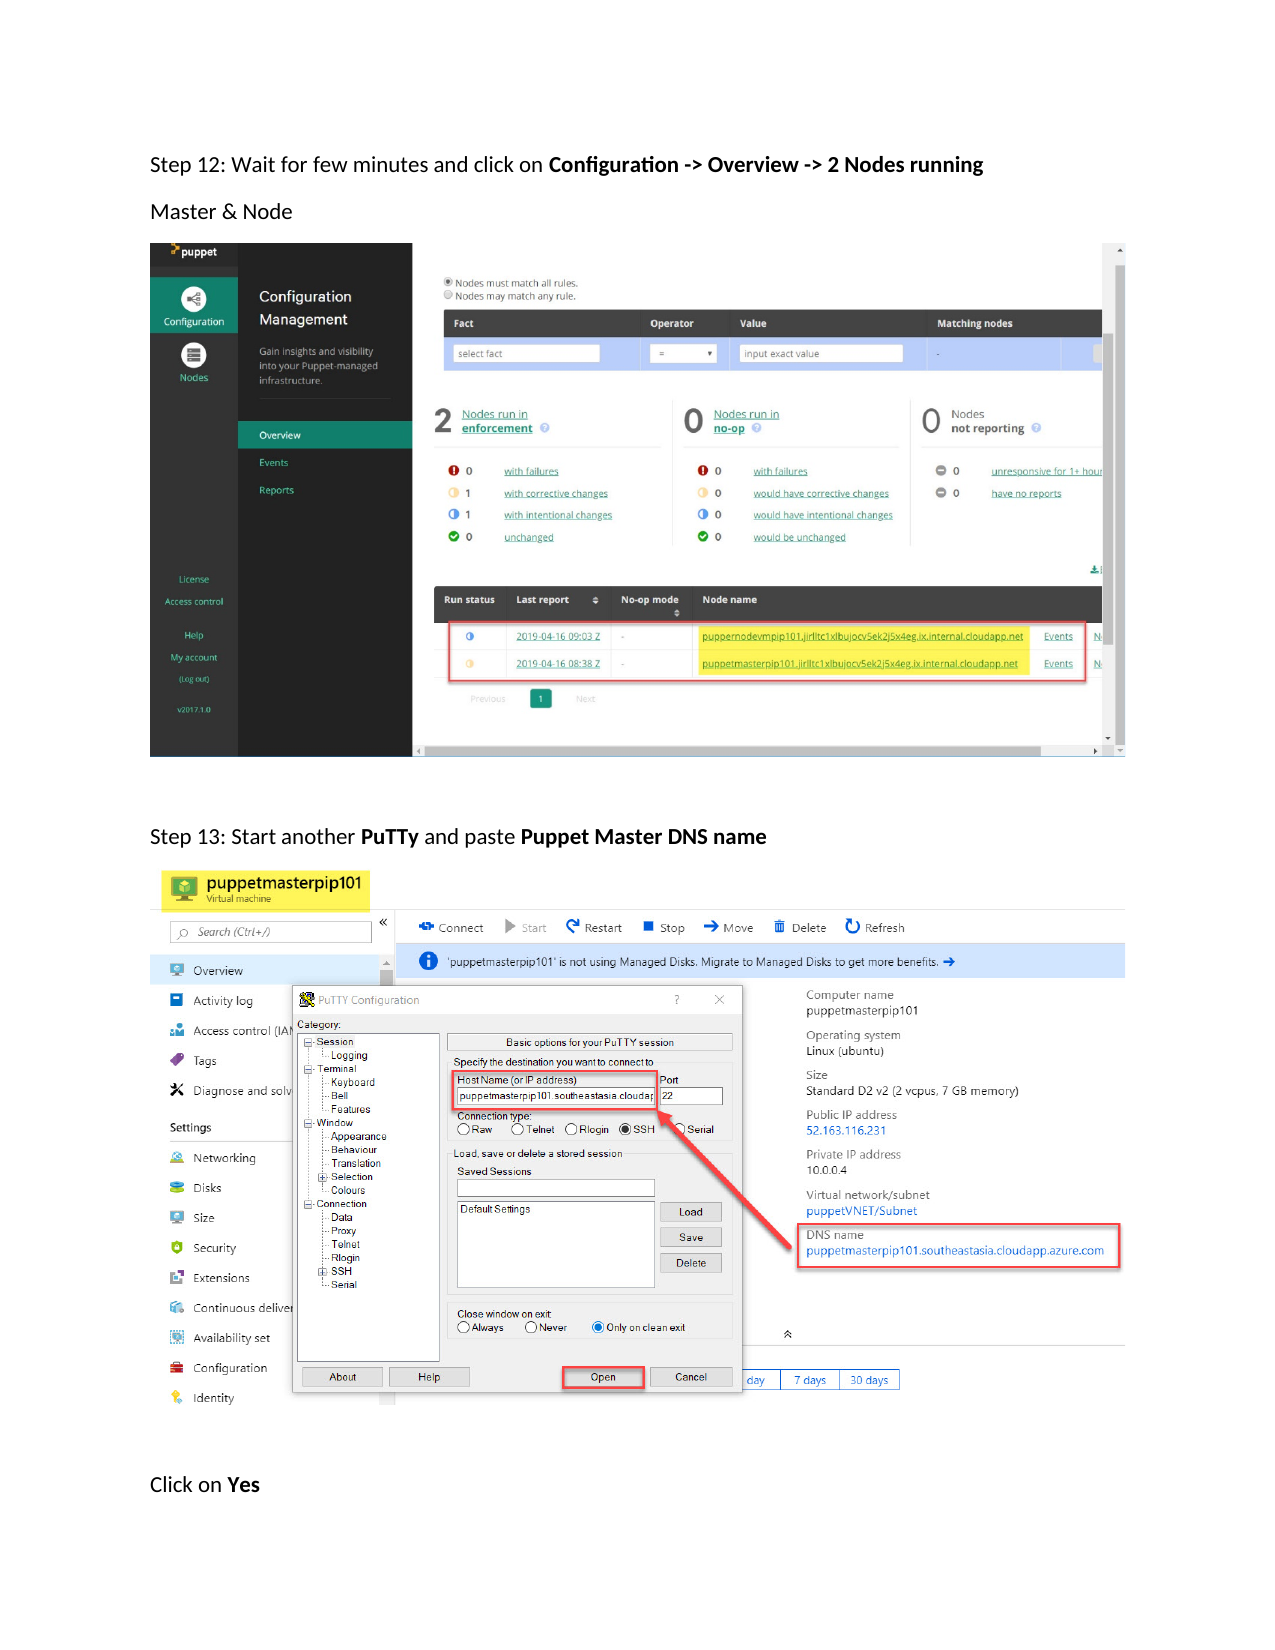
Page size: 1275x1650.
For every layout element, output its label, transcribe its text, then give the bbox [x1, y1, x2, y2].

text Master & Node [150, 197, 1125, 225]
text Step 13: Start another PuTTy and paste Puppet Master DNS name [150, 822, 1125, 850]
picture [150, 243, 1125, 757]
text Click on Yes [150, 1471, 1125, 1499]
picture [150, 868, 1125, 1405]
text Step 12: Wait for few minutes and click on Configuration -> Overview -> 2 Nodes running [150, 150, 1125, 178]
